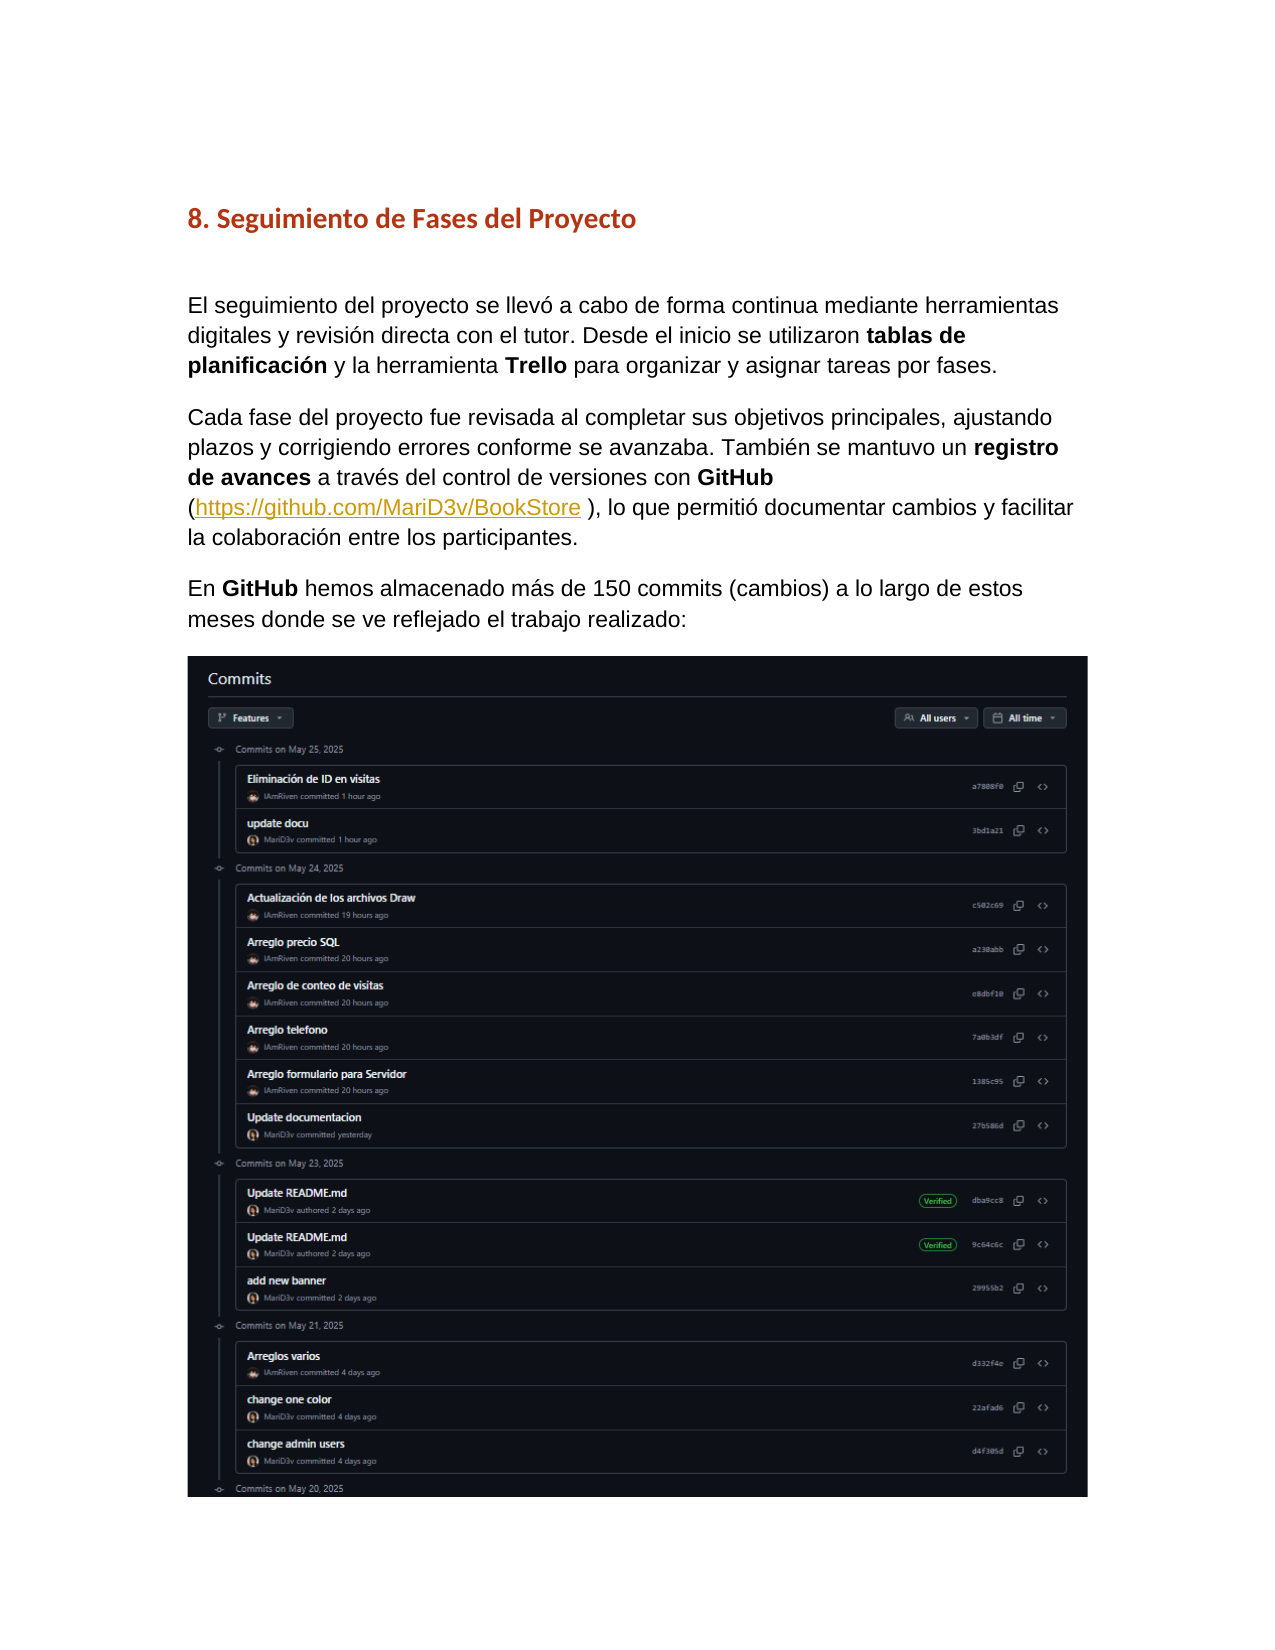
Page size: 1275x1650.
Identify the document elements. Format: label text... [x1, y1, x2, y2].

text El seguimiento del proyecto se llevó a cabo de forma continua mediante herramientas digitales y revisión directa con el tutor. Desde el inicio se utilizaron tablas de planificación y la herramienta Trello para organizar y asignar tareas por fases. [187, 292, 1087, 379]
subtitle 8. Seguimiento de Fases del Proyecto [187, 200, 1087, 236]
picture [187, 656, 1088, 1497]
text En GitHub hemos almacenado más de 150 commits (cambios) a lo largo de estos meses donde se ve reflejado el trabajo realizado: [187, 575, 1087, 632]
text Cada fase del proyecto fue revisada al completar sus objetivos principales, ajustando plazos y corrigiendo errores conforme se avanzaba. También se mantuvo un registro de avances a través del control de versiones con GitHub (https://github.com/MariD3v/BookStore ), lo que permitió documentar cambios y facilitar la colaboración entre los participantes. [187, 403, 1087, 551]
